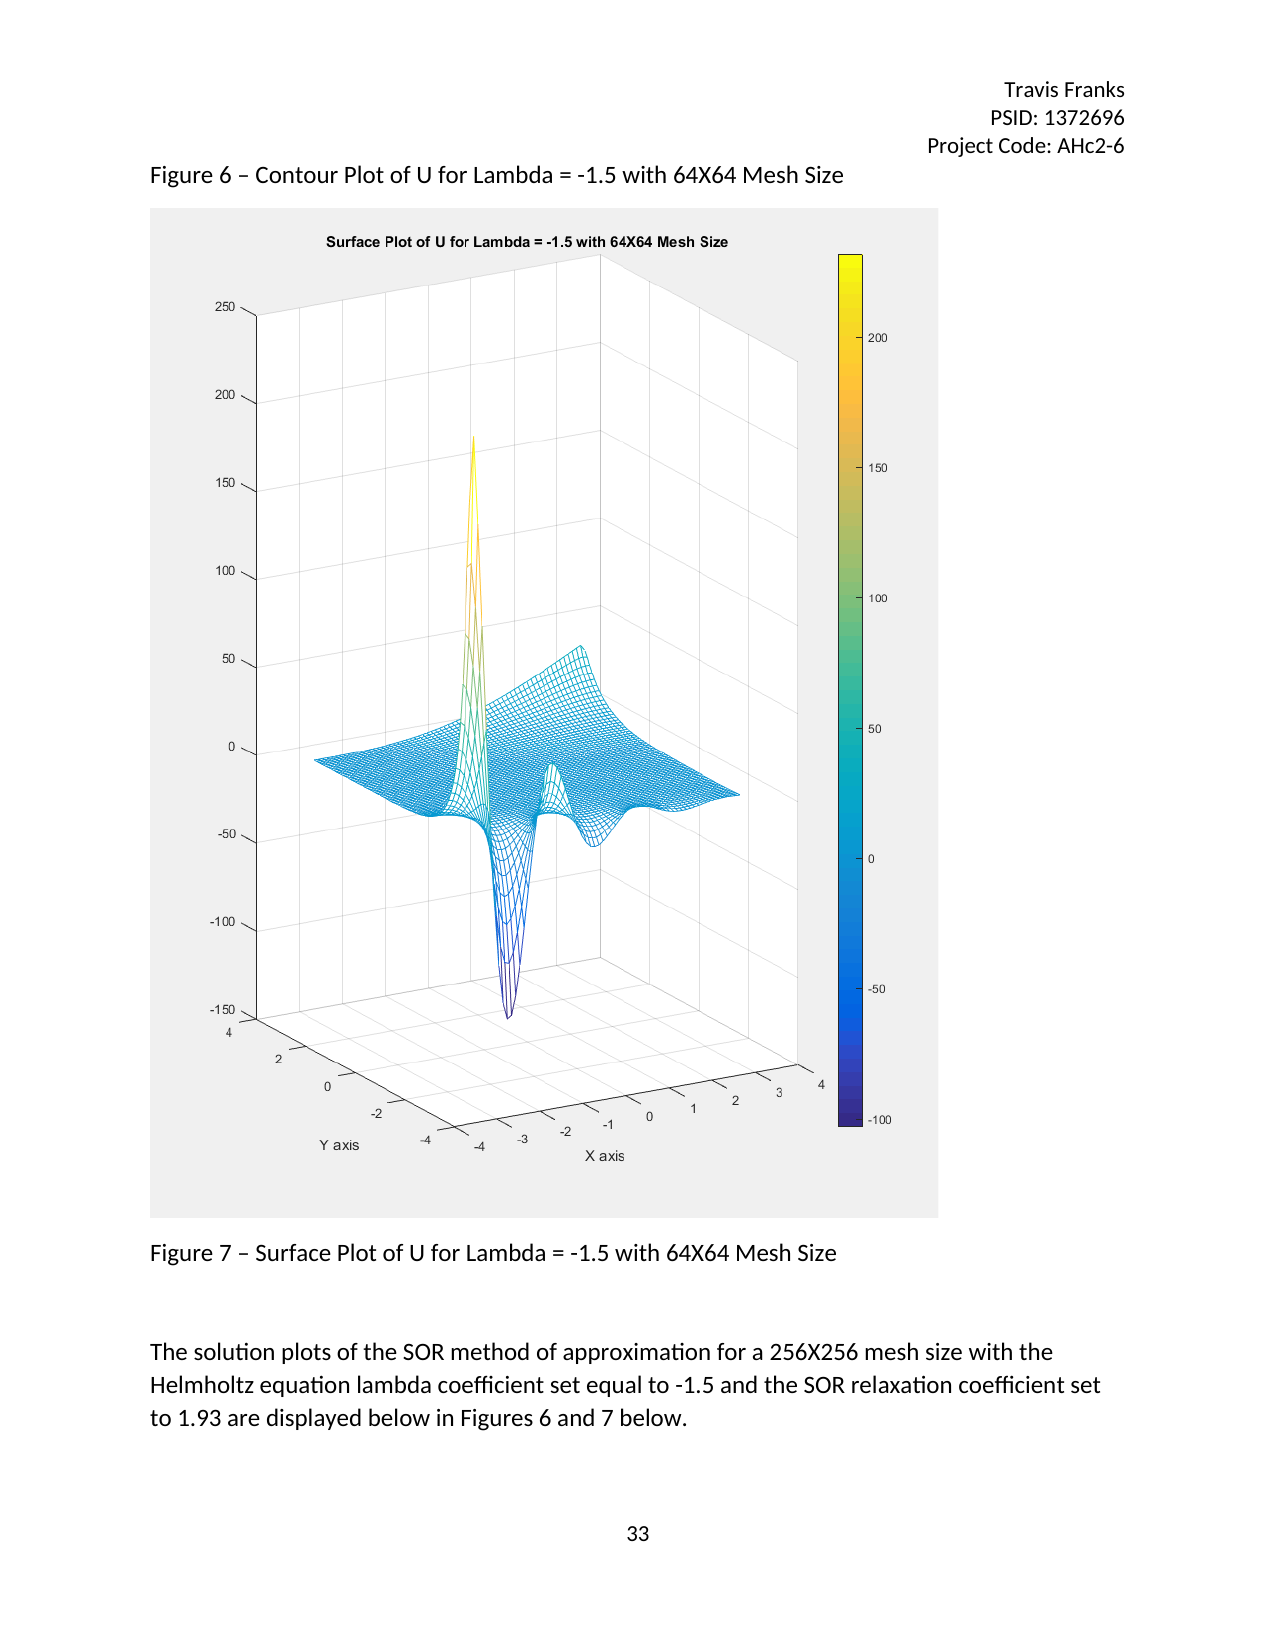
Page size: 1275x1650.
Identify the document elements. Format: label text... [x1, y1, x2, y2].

text Figure 7 – Surface Plot of U for Lambda = -1.5 with 64X64 Mesh Size [150, 1237, 1125, 1267]
text The solution plots of the SOR method of approximation for a 256X256 mesh size with the Helmholtz equation lambda coefficient set equal to -1.5 and the SOR relaxation coefficient set to 1.93 are displayed below in Figures 6 and 7 below. [150, 1336, 1125, 1432]
picture [150, 208, 939, 1218]
text Figure 6 – Contour Plot of U for Lambda = -1.5 with 64X64 Mesh Size [150, 159, 1125, 189]
